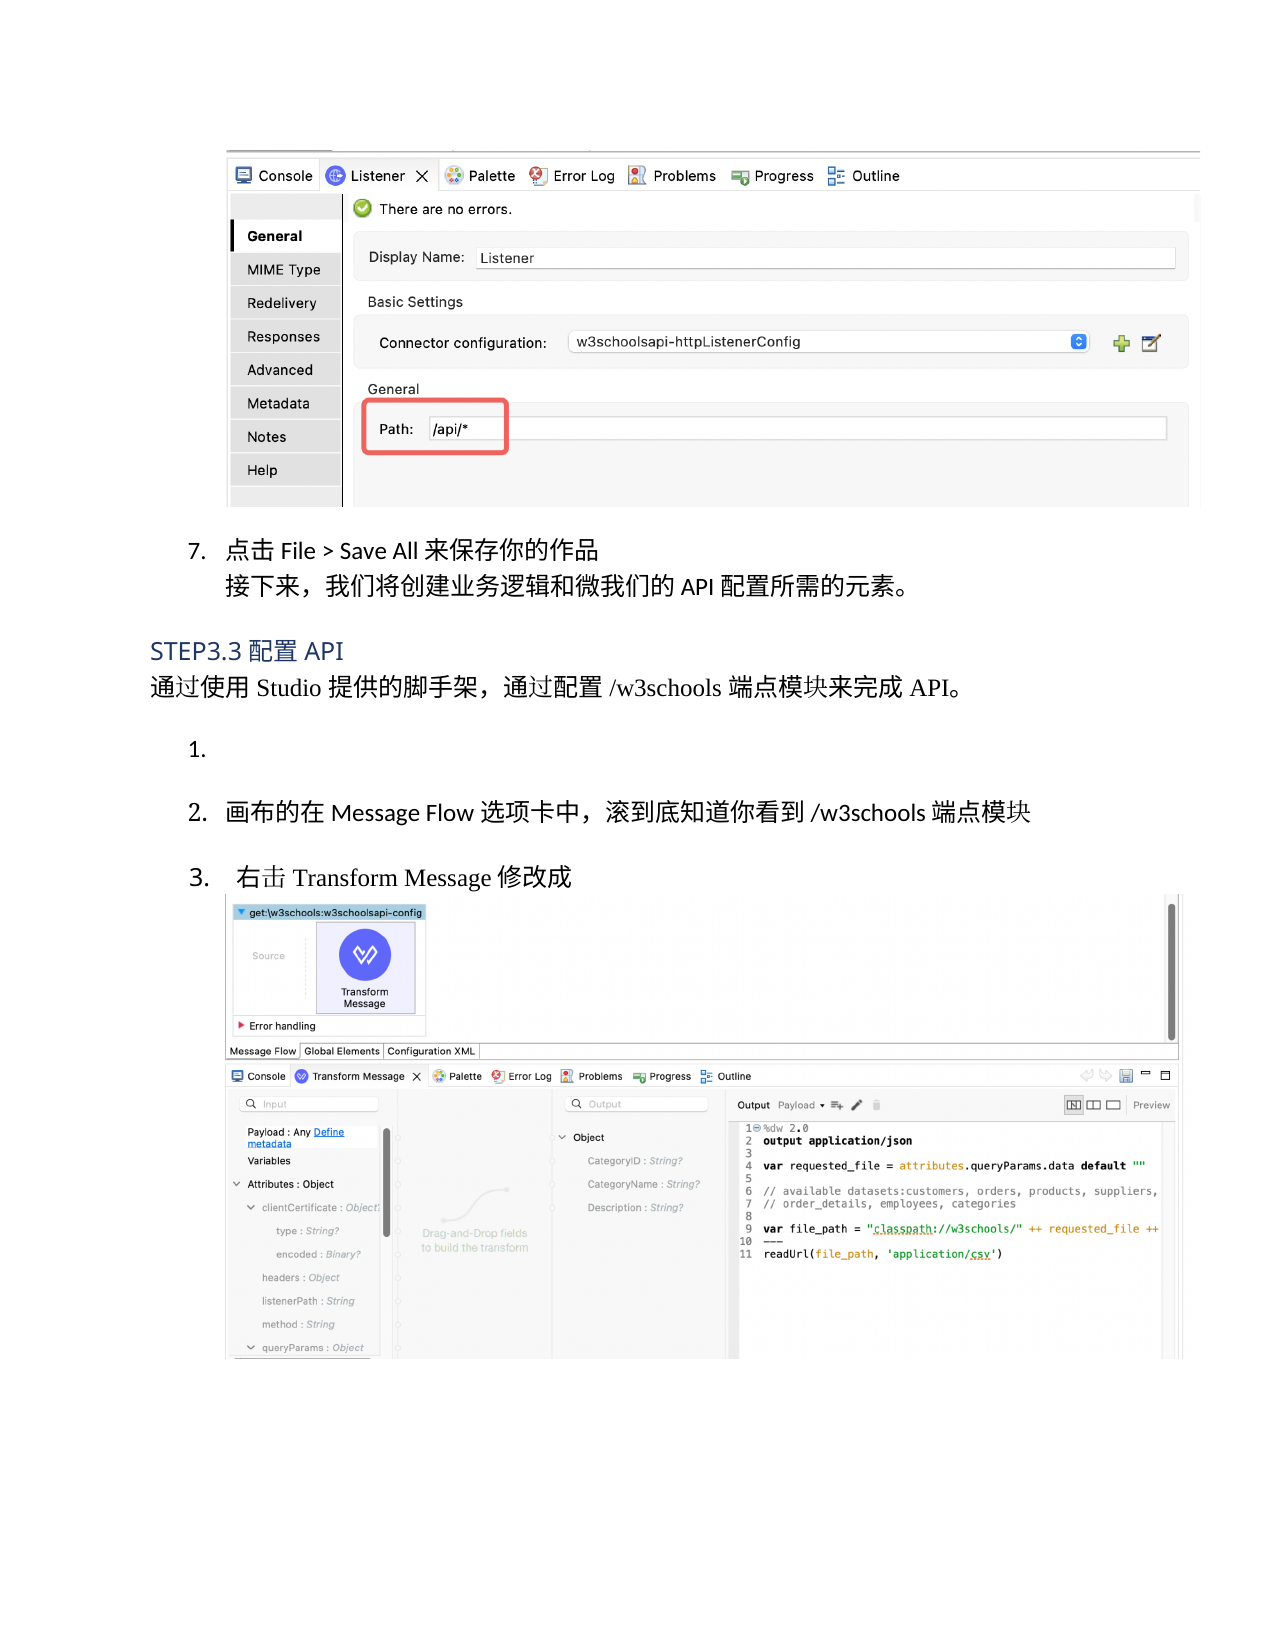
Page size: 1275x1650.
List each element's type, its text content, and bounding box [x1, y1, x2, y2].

list 画布的在 Message Flow 选项卡中，滚到底知道你看到 /w3schools 端点模块 [187, 793, 1125, 829]
picture [225, 894, 1200, 1359]
text 3. 右击 Transform Message 修改成 [150, 858, 1125, 894]
text 通过使用 Studio 提供的脚手架，通过配置 /w3schools 端点模块来完成 API。 [150, 668, 1125, 704]
list 点击 File > Save All 来保存你的作品 接下来，我们将创建业务逻辑和微我们的 API 配置所需的元素。 [187, 535, 1125, 602]
picture [225, 150, 1200, 507]
subtitle STEP3.3 配置 API [150, 631, 1125, 668]
